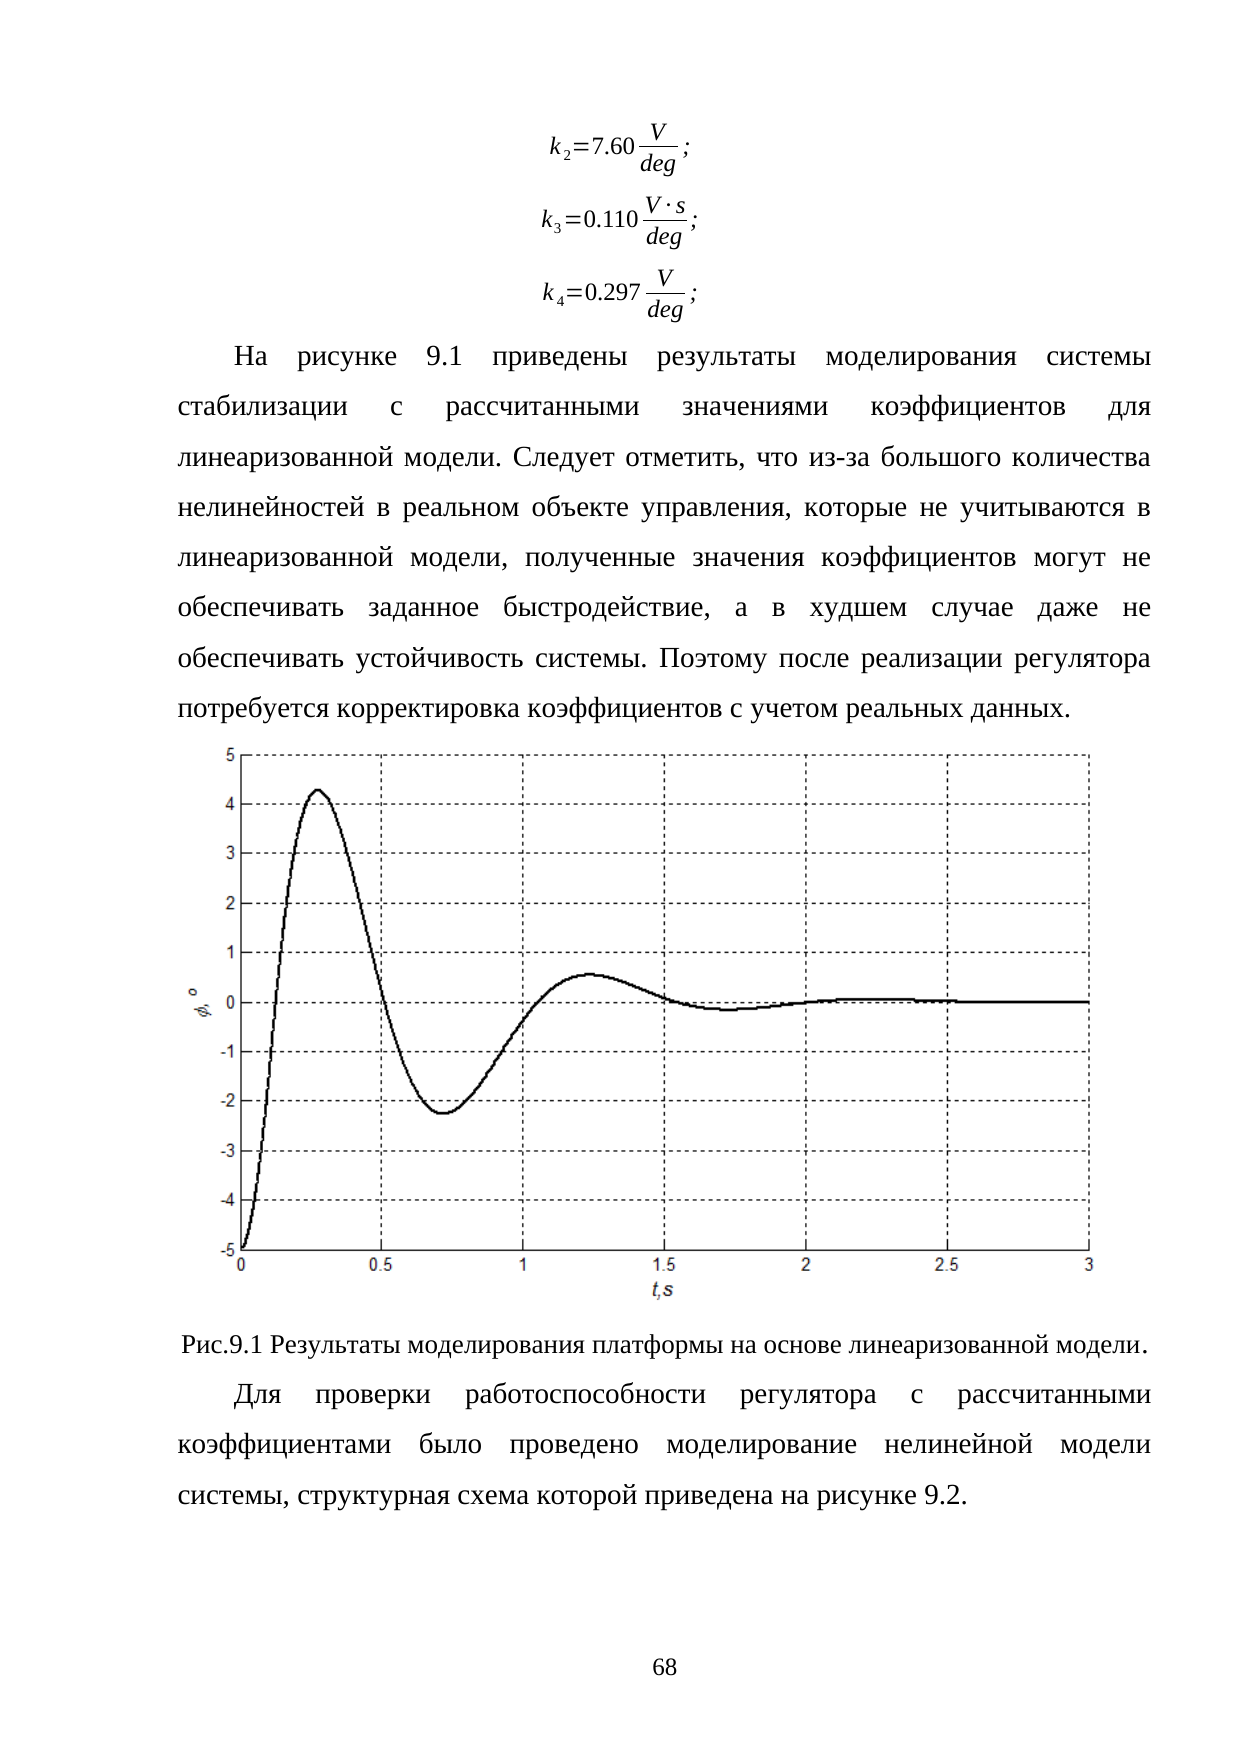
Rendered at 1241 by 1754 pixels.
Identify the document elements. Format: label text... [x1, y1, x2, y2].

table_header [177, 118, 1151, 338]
picture [177, 740, 1152, 1312]
text Рис.9.1 Результаты моделирования платформы на основе линеаризованной модели. [177, 1326, 1152, 1359]
text На рисунке 9.1 приведены результаты моделирования системы стабилизации с рассчитанными значениями коэффициентов для линеаризованной модели. Следует отметить, что из-за большого количества нелинейностей в реальном объекте управления, которые не учитываются в линеаризованной модели, полученные значения коэффициентов могут не обеспечивать заданное быстродействие, а в худшем случае даже не обеспечивать устойчивость системы. Поэтому после реализации регулятора потребуется корректировка коэффициентов с учетом реальных данных. [177, 338, 1152, 724]
text Для проверки работоспособности регулятора с рассчитанными коэффициентами было проведено моделирование нелинейной модели системы, структурная схема которой приведена на рисунке 9.2. [177, 1376, 1152, 1511]
